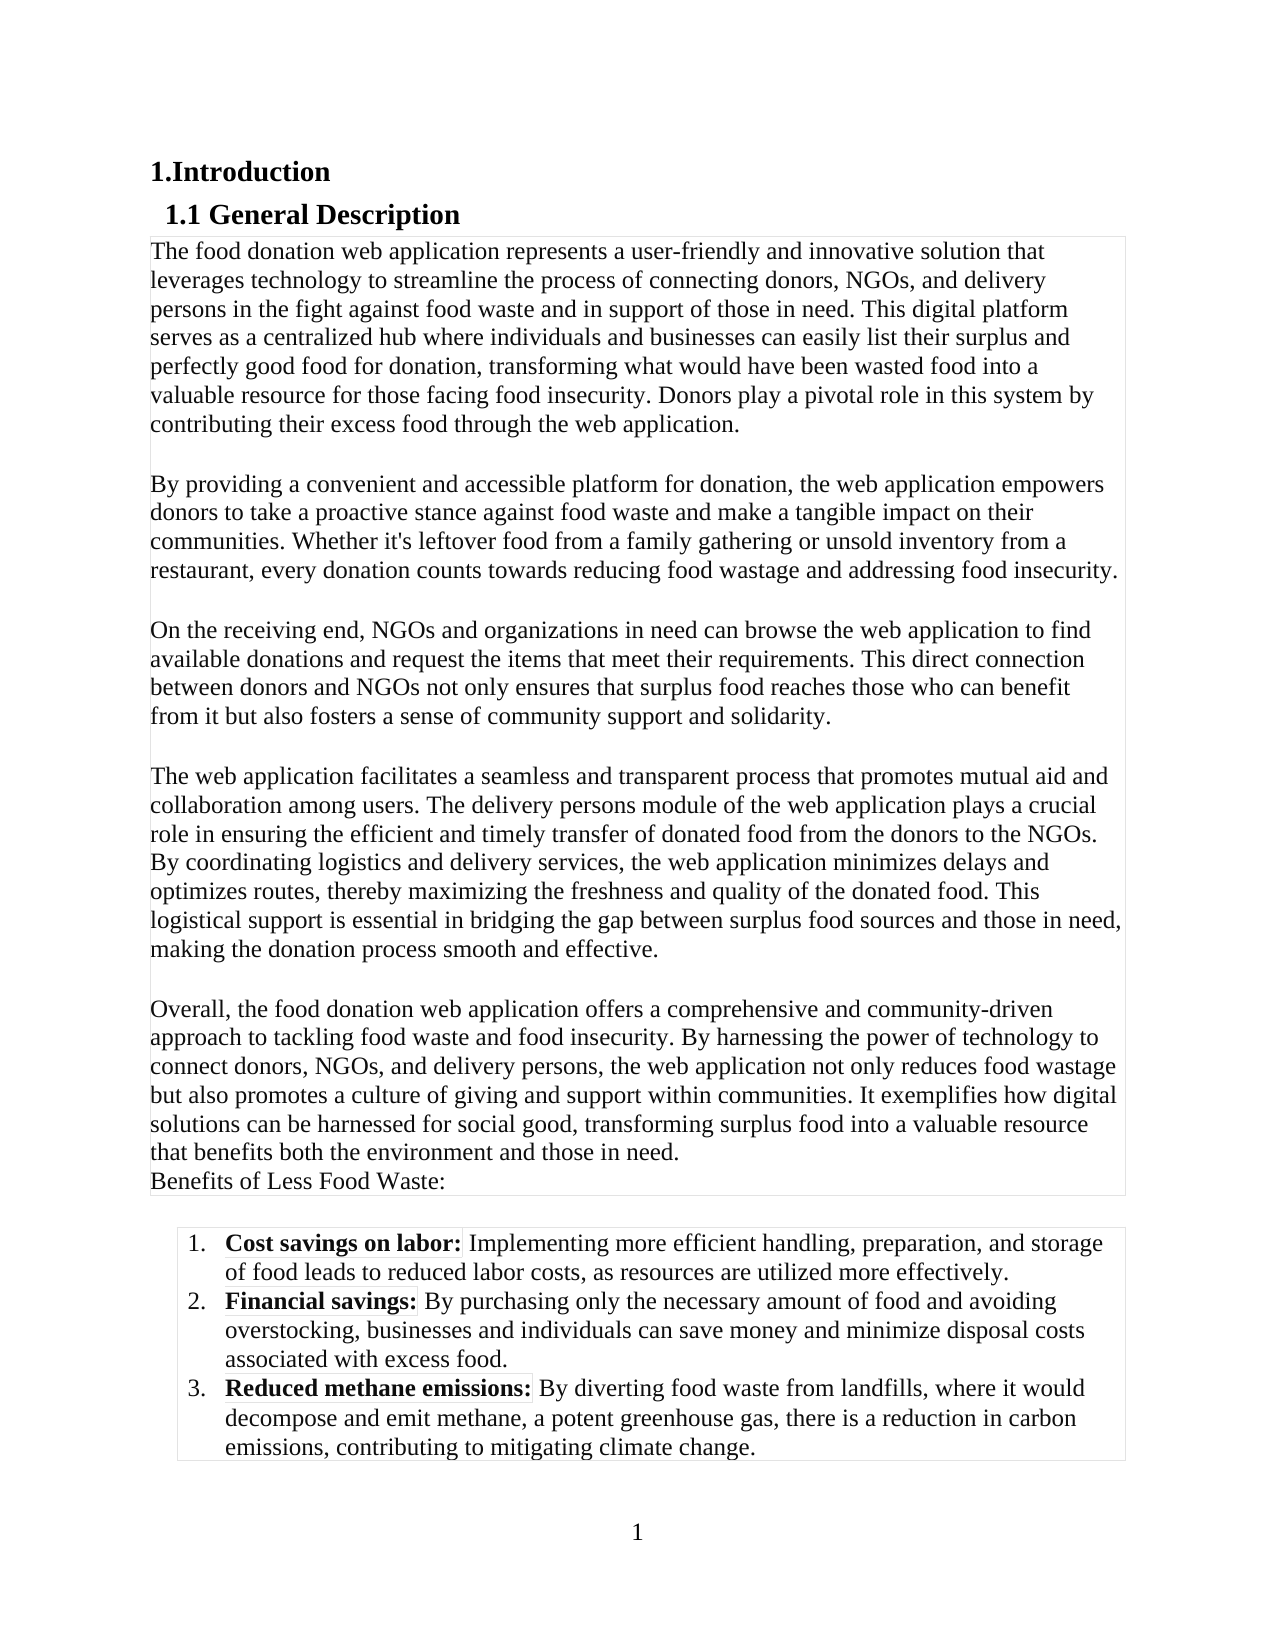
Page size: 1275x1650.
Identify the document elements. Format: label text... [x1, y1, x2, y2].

list Reduced methane emissions: By diverting food waste from landfills, where it would decompose and emit methane, a potent greenhouse gas, there is a reduction in carbon emissions, contributing to mitigating climate change. [178, 1372, 1125, 1460]
text 1.Introduction [150, 154, 1125, 188]
text Benefits of Less Food Waste: [151, 1166, 1125, 1195]
text Overall, the food donation web application offers a comprehensive and community-driven approach to tackling food waste and food insecurity. By harnessing the power of technology to connect donors, NGOs, and delivery persons, the web application not only reduces food wastage but also promotes a culture of giving and support within communities. It exemplifies how digital solutions can be harnessed for social good, transforming surplus food into a valuable resource that benefits both the environment and those in need. [151, 993, 1125, 1166]
list Financial savings: By purchasing only the necessary amount of food and avoiding overstocking, businesses and individuals can save money and minimize disposal costs associated with excess food. [178, 1285, 1125, 1372]
text On the receiving end, NGOs and organizations in need can browse the web application to find available donations and request the items that meet their requirements. This direct connection between donors and NGOs not only ensures that surplus food reaches those who can benefit from it but also fosters a sense of community support and solidarity. [151, 614, 1125, 730]
text The food donation web application represents a user-friendly and innovative solution that leverages technology to streamline the process of connecting donors, NGOs, and delivery persons in the fight against food waste and in support of those in need. This digital platform serves as a centralized hub where individuals and businesses can easily list their surplus and perfectly good food for donation, transforming what would have been wasted food into a valuable resource for those facing food insecurity. Donors play a pivotal role in this system by contributing their excess food through the web application. [151, 237, 1125, 437]
list Cost savings on labor: Implementing more efficient handling, preparation, and storage of food leads to reduced labor costs, as resources are utilized more effectively. [178, 1228, 1125, 1285]
text By providing a convenient and accessible platform for donation, the web application empowers donors to take a proactive stance against food waste and make a tangible impact on their communities. Whether it's leftover food from a family gathering or unsold inventory from a restaurant, every donation counts towards reducing food wastage and addressing food insecurity. [151, 468, 1125, 584]
text The web application facilitates a seamless and transparent process that promotes mutual aid and collaboration among users. The delivery persons module of the web application plays a crucial role in ensuring the efficient and timely transfer of donated food from the donors to the NGOs. By coordinating logistics and delivery services, the web application minimizes delays and optimizes routes, thereby maximizing the freshness and quality of the donated food. This logistical support is essential in bridging the gap between surplus food sources and those in need, making the donation process smooth and effective. [151, 761, 1125, 962]
text 1.1 General Description [150, 197, 1125, 231]
